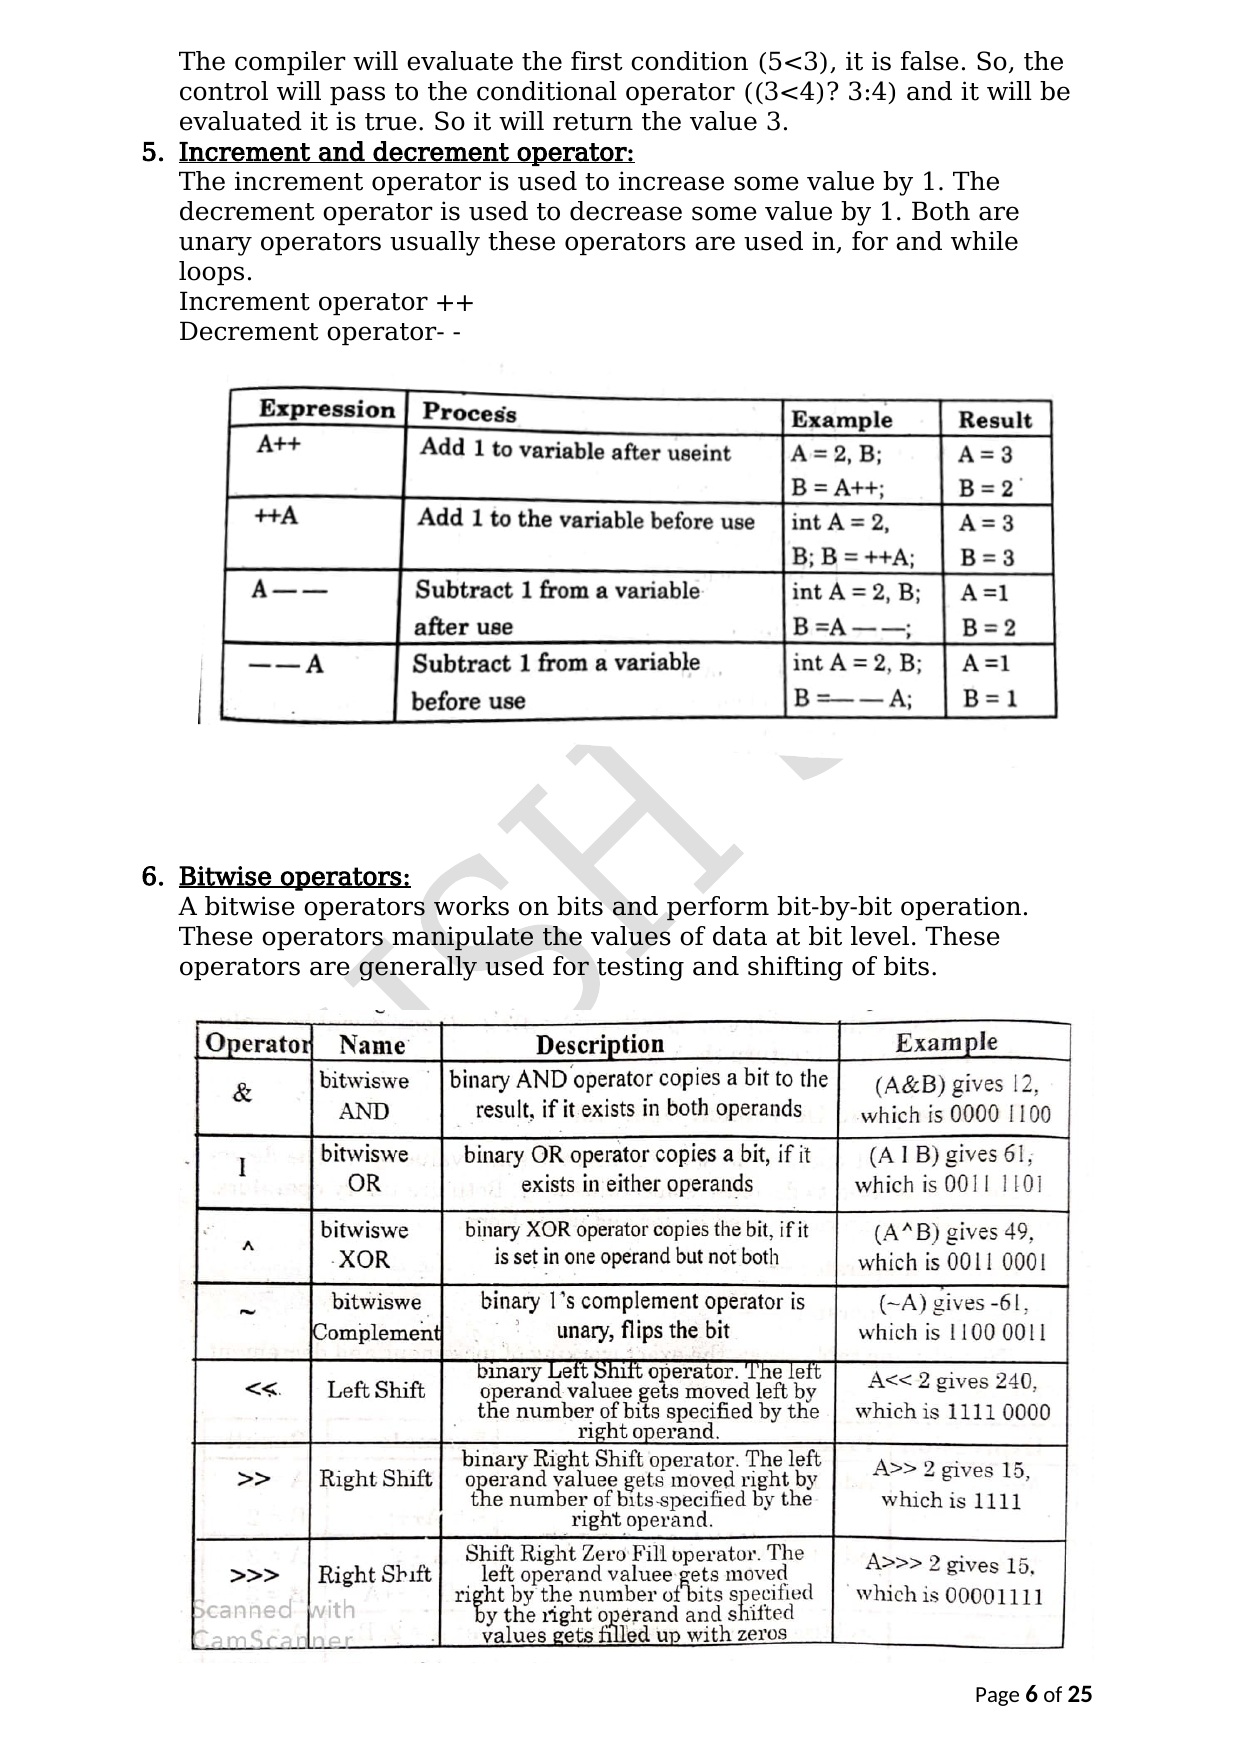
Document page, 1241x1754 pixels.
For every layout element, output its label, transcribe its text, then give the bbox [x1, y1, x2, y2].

list Decrement operator- - [178, 316, 1093, 346]
list Bitwise operators: [141, 860, 1093, 890]
list Increment and decrement operator: [141, 136, 1093, 166]
list Increment operator ++ [178, 286, 1093, 316]
list The increment operator is used to increase some value by 1. The decrement operator is used to decrease some value by 1. Both are unary operators usually these operators are used in, for and while loops. [178, 166, 1093, 286]
list A bitwise operators works on bits and perform bit-by-bit operation. These operators manipulate the values of data at bit level. These operators are generally used for testing and shifting of bits. [178, 890, 1093, 980]
picture [178, 1010, 1094, 1663]
list The compiler will evaluate the first condition (5<3), it is false. So, the control will pass to the conditional operator ((3<4)? 3:4) and it will be evaluated it is true. So it will return the value 3. [178, 46, 1093, 136]
picture [199, 346, 1076, 770]
